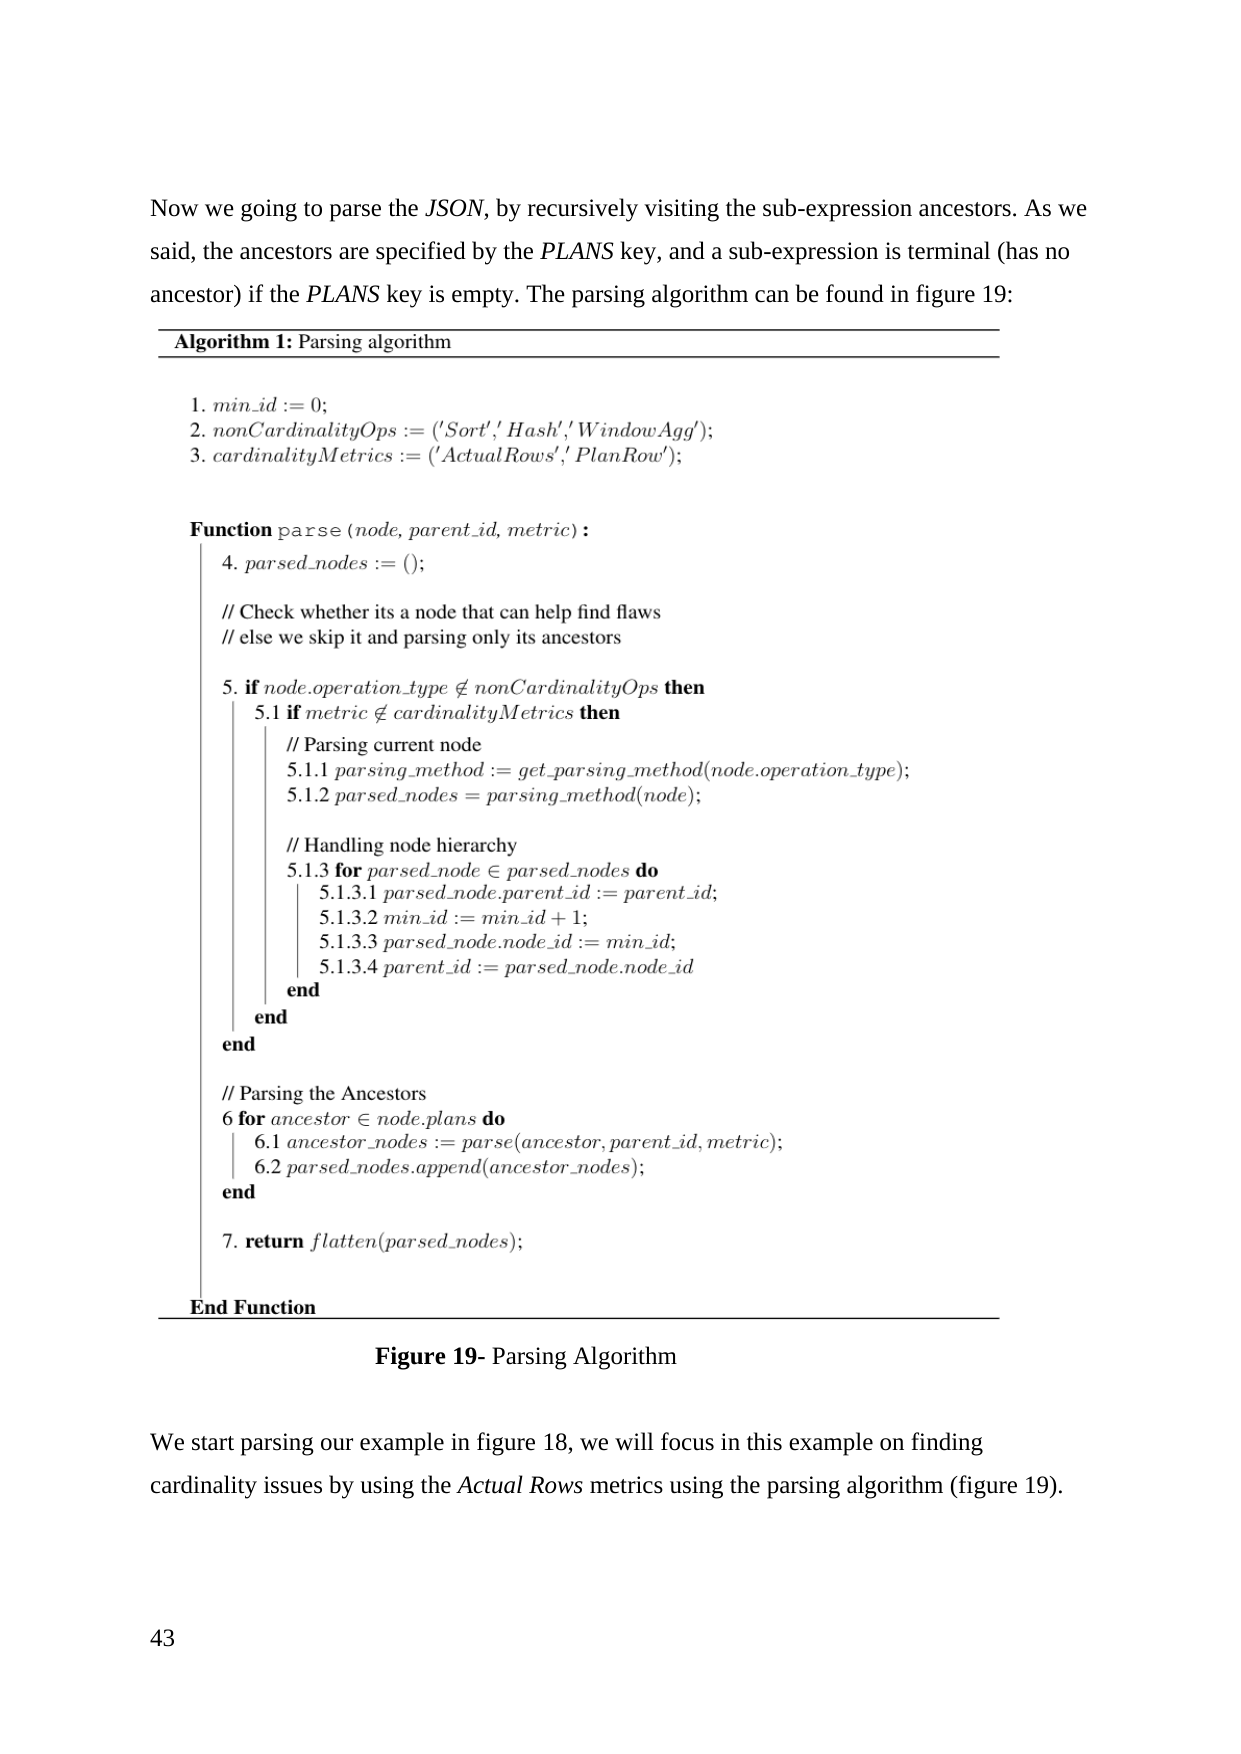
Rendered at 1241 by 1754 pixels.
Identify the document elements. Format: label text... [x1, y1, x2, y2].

list Now we going to parse the JSON, by recursively visiting the sub-expression ancestors. As we said, the ancestors are specified by the PLANS key, and a sub-expression is terminal (has no ancestor) if the PLANS key is empty. The parsing algorithm can be found in figure 19: [150, 150, 1090, 308]
picture [150, 322, 1032, 1327]
list We start parsing our example in figure 18, we will focus in this example on finding cardinality issues by using the Actual Rows metrics using the parsing algorithm (figure 19). [150, 1384, 1090, 1499]
